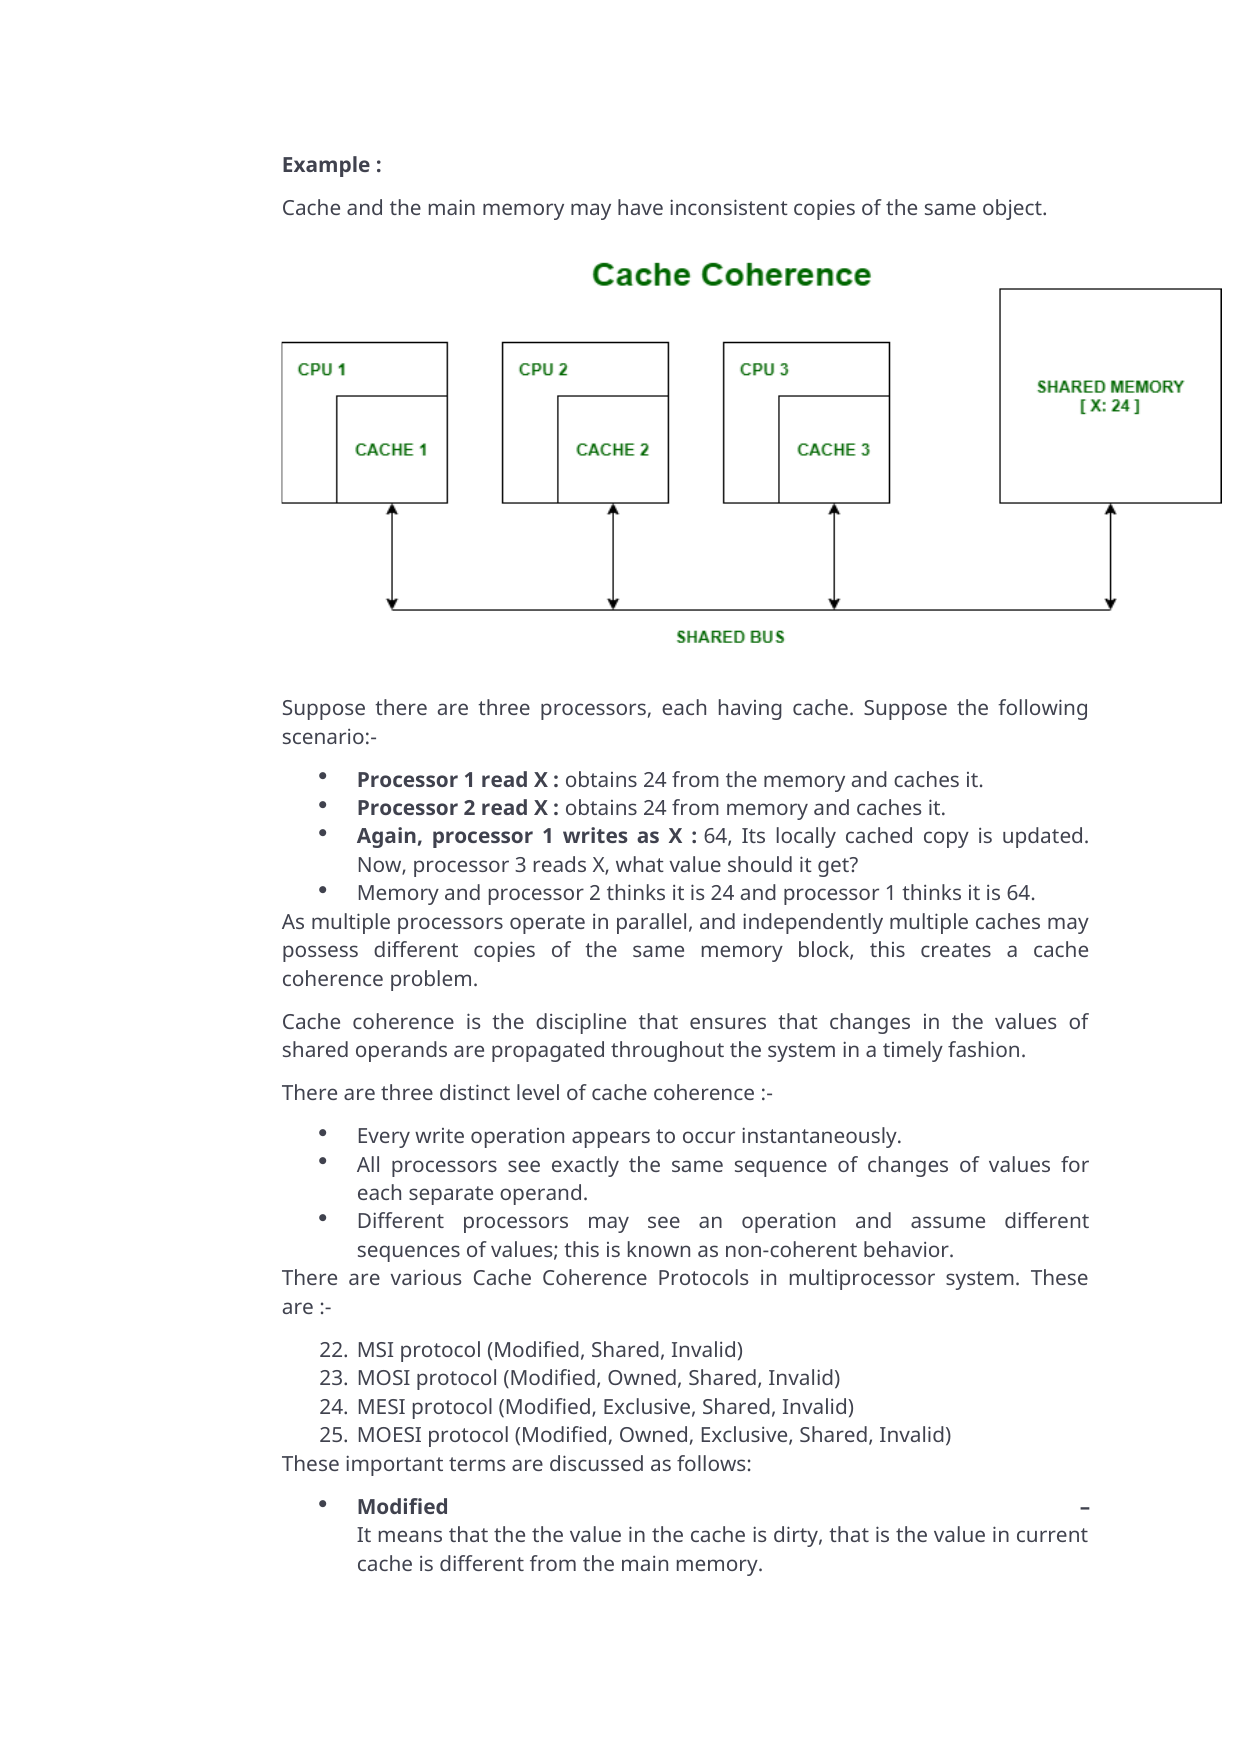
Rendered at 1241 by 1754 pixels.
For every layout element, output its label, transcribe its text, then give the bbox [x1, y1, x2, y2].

list Different processors may see an operation and assume different sequences of values; this is known as non-coherent behavior. [319, 1207, 1090, 1263]
list Again, processor 1 writes as X : 64, Its locally cached copy is updated. Now, processor 3 reads X, what value should it get? [319, 822, 1090, 878]
text These important terms are discussed as follows: [282, 1449, 1090, 1477]
list MSI protocol (Modified, Shared, Invalid) [319, 1335, 1090, 1363]
list MOSI protocol (Modified, Owned, Shared, Invalid) [319, 1363, 1090, 1392]
picture [281, 236, 1222, 651]
list Memory and processor 2 thinks it is 24 and processor 1 thinks it is 64. [319, 878, 1090, 907]
list MESI protocol (Modified, Exclusive, Shared, Invalid) [319, 1392, 1090, 1420]
list MOESI protocol (Modified, Owned, Exclusive, Shared, Invalid) [319, 1420, 1090, 1449]
list Processor 1 read X : obtains 24 from the memory and caches it. [319, 765, 1090, 793]
text Suppose there are three processors, each having cache. Suppose the following scenario:- [282, 693, 1090, 750]
list Every write operation appears to occur instantaneously. [319, 1121, 1090, 1150]
text Example : [282, 150, 1090, 178]
text Cache and the main memory may have inconsistent copies of the same object. [282, 193, 1090, 221]
text As multiple processors operate in parallel, and independently multiple caches may possess different copies of the same memory block, this creates a cache coherence problem. [282, 907, 1090, 992]
text There are various Cache Coherence Protocols in multiprocessor system. These are :- [282, 1263, 1090, 1320]
list Modified – It means that the the value in the cache is dirty, that is the value in current cache is different from the main memory. [319, 1492, 1090, 1577]
text There are three distinct level of cache coherence :- [282, 1078, 1090, 1107]
text Cache coherence is the discipline that ensures that changes in the values of shared operands are propagated throughout the system in a timely fashion. [282, 1007, 1090, 1064]
list All processors see exactly the same sequence of changes of values for each separate operand. [319, 1150, 1090, 1207]
list Processor 2 read X : obtains 24 from memory and caches it. [319, 793, 1090, 822]
